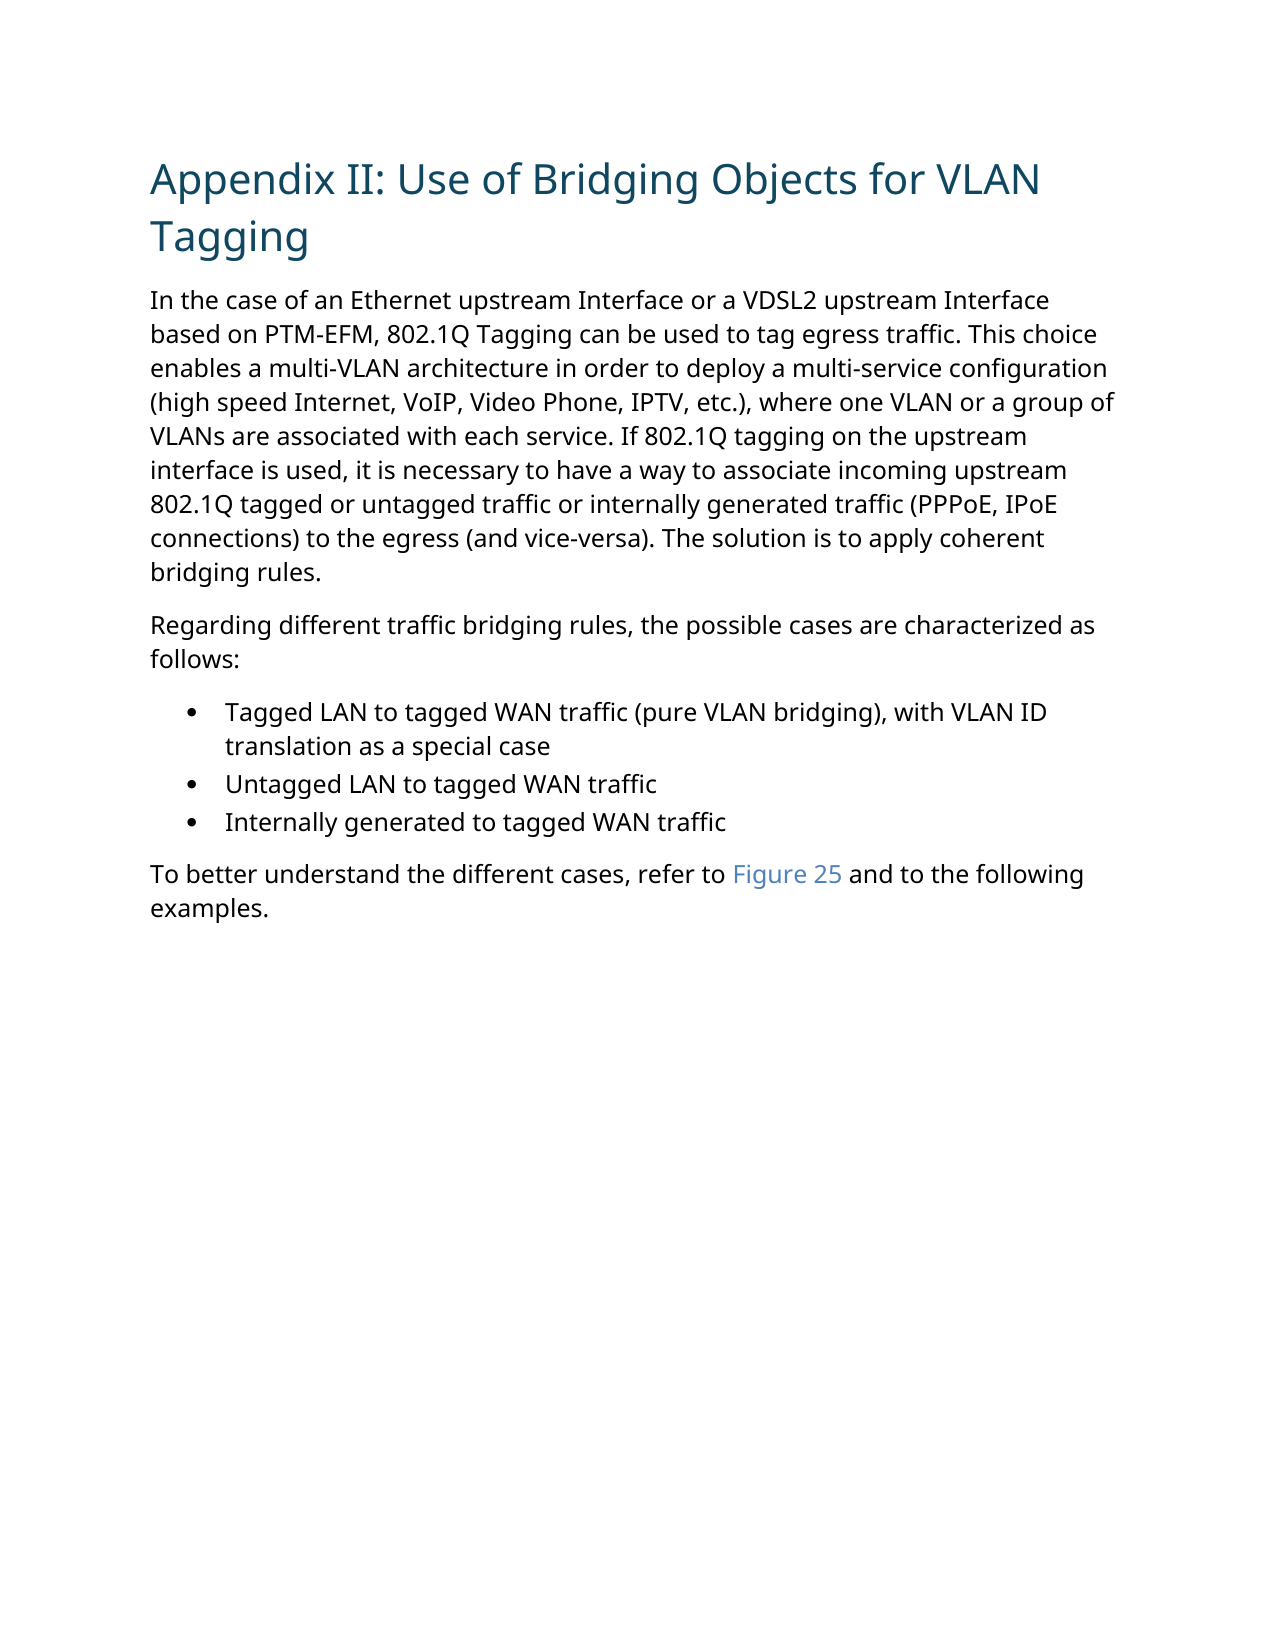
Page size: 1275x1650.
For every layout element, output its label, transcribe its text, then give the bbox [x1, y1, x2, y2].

text Regarding different traffic bridging rules, the possible cases are characterized as follows: [150, 608, 1125, 676]
subtitle Appendix II: Use of Bridging Objects for VLAN Tagging [150, 150, 1125, 263]
list Tagged LAN to tagged WAN traffic (pure VLAN bridging), with VLAN ID translation as a special case [187, 694, 1125, 763]
list Internally generated to tagged WAN traffic [187, 804, 1125, 838]
list Untagged LAN to tagged WAN traffic [187, 766, 1125, 800]
text In the case of an Ethernet upstream Interface or a VDSL2 upstream Interface based on PTM-EFM, 802.1Q Tagging can be used to tag egress traffic. This choice enables a multi-VLAN architecture in order to deploy a multi-service configuration (high speed Internet, VoIP, Video Phone, IPTV, etc.), where one VLAN or a group of VLANs are associated with each service. If 802.1Q tagging on the upstream interface is used, it is necessary to have a way to associate incoming upstream 802.1Q tagged or untagged traffic or internally generated traffic (PPPoE, IPoE connections) to the egress (and vice-versa). The solution is to apply coherent bridging rules. [150, 282, 1125, 589]
text To better understand the different cases, refer to Figure 25 and to the following examples. [150, 857, 1125, 925]
